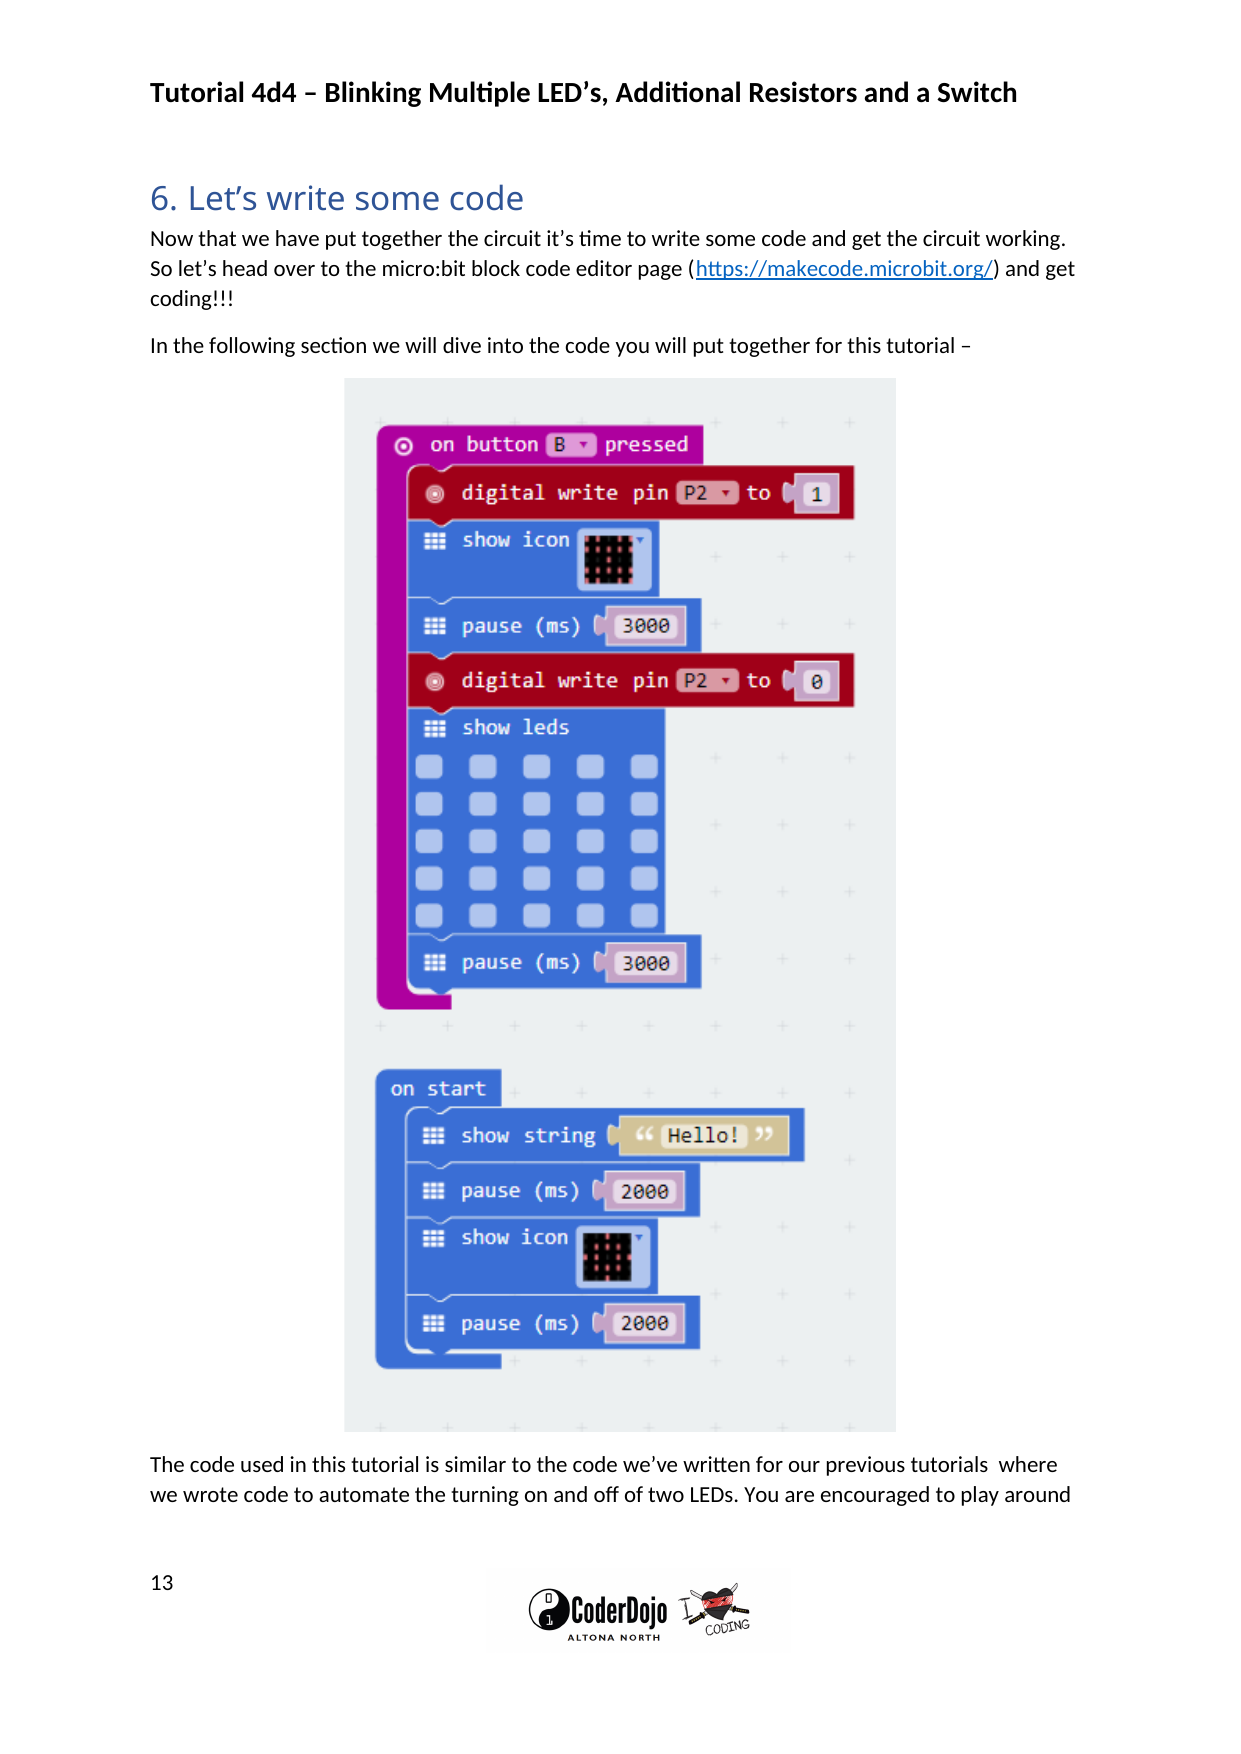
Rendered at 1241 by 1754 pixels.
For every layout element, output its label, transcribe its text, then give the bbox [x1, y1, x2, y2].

picture [486, 1568, 792, 1653]
subtitle Let’s write some code [150, 175, 1090, 220]
text Now that we have put together the circuit it’s time to write some code and get the circuit working. So let’s head over to the micro:bit block code editor page (https://makecode.microbit.org/) and get coding!!! [150, 224, 1090, 312]
text In the following section we will dive into the code you will put together for this tutorial – [150, 331, 1090, 359]
picture [344, 378, 896, 1432]
